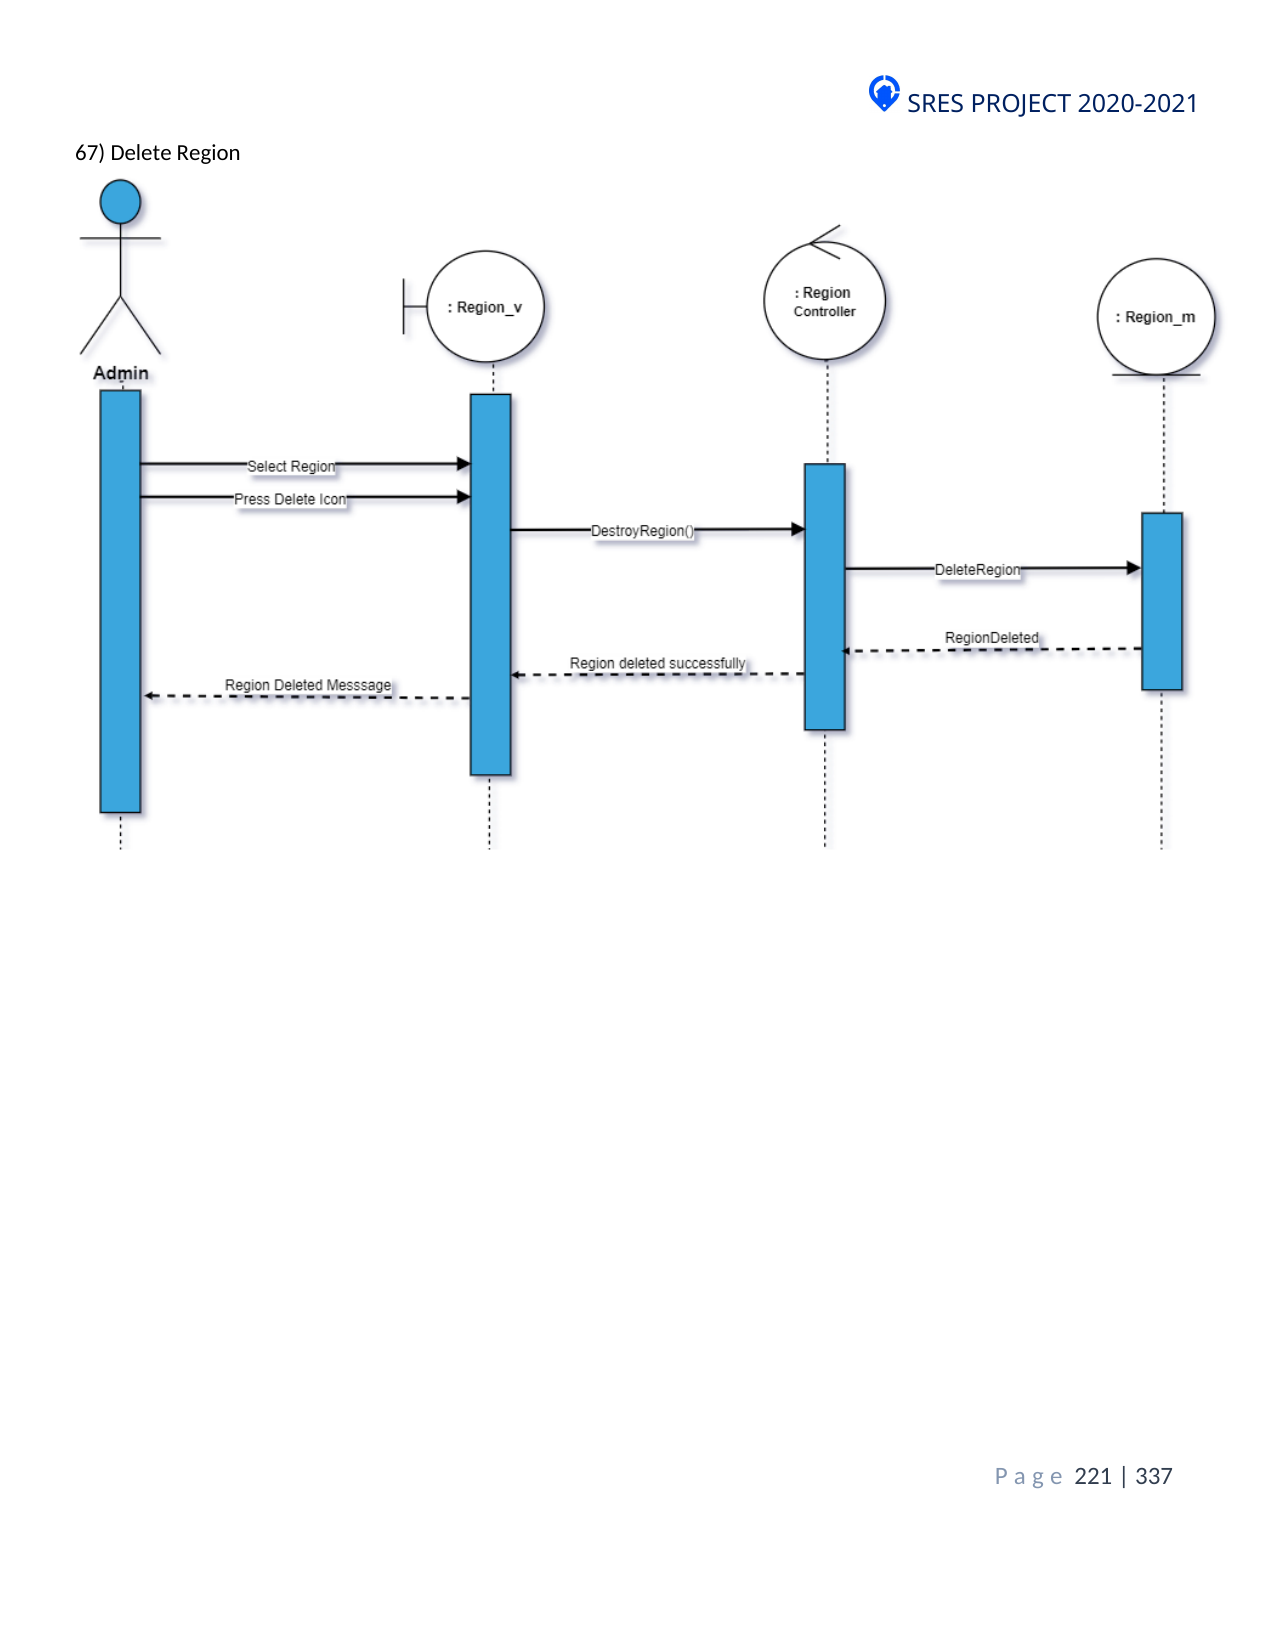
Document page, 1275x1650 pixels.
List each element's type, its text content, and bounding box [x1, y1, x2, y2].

text 67) Delete Region [75, 138, 1200, 168]
picture [868, 75, 901, 113]
picture [75, 168, 1230, 852]
